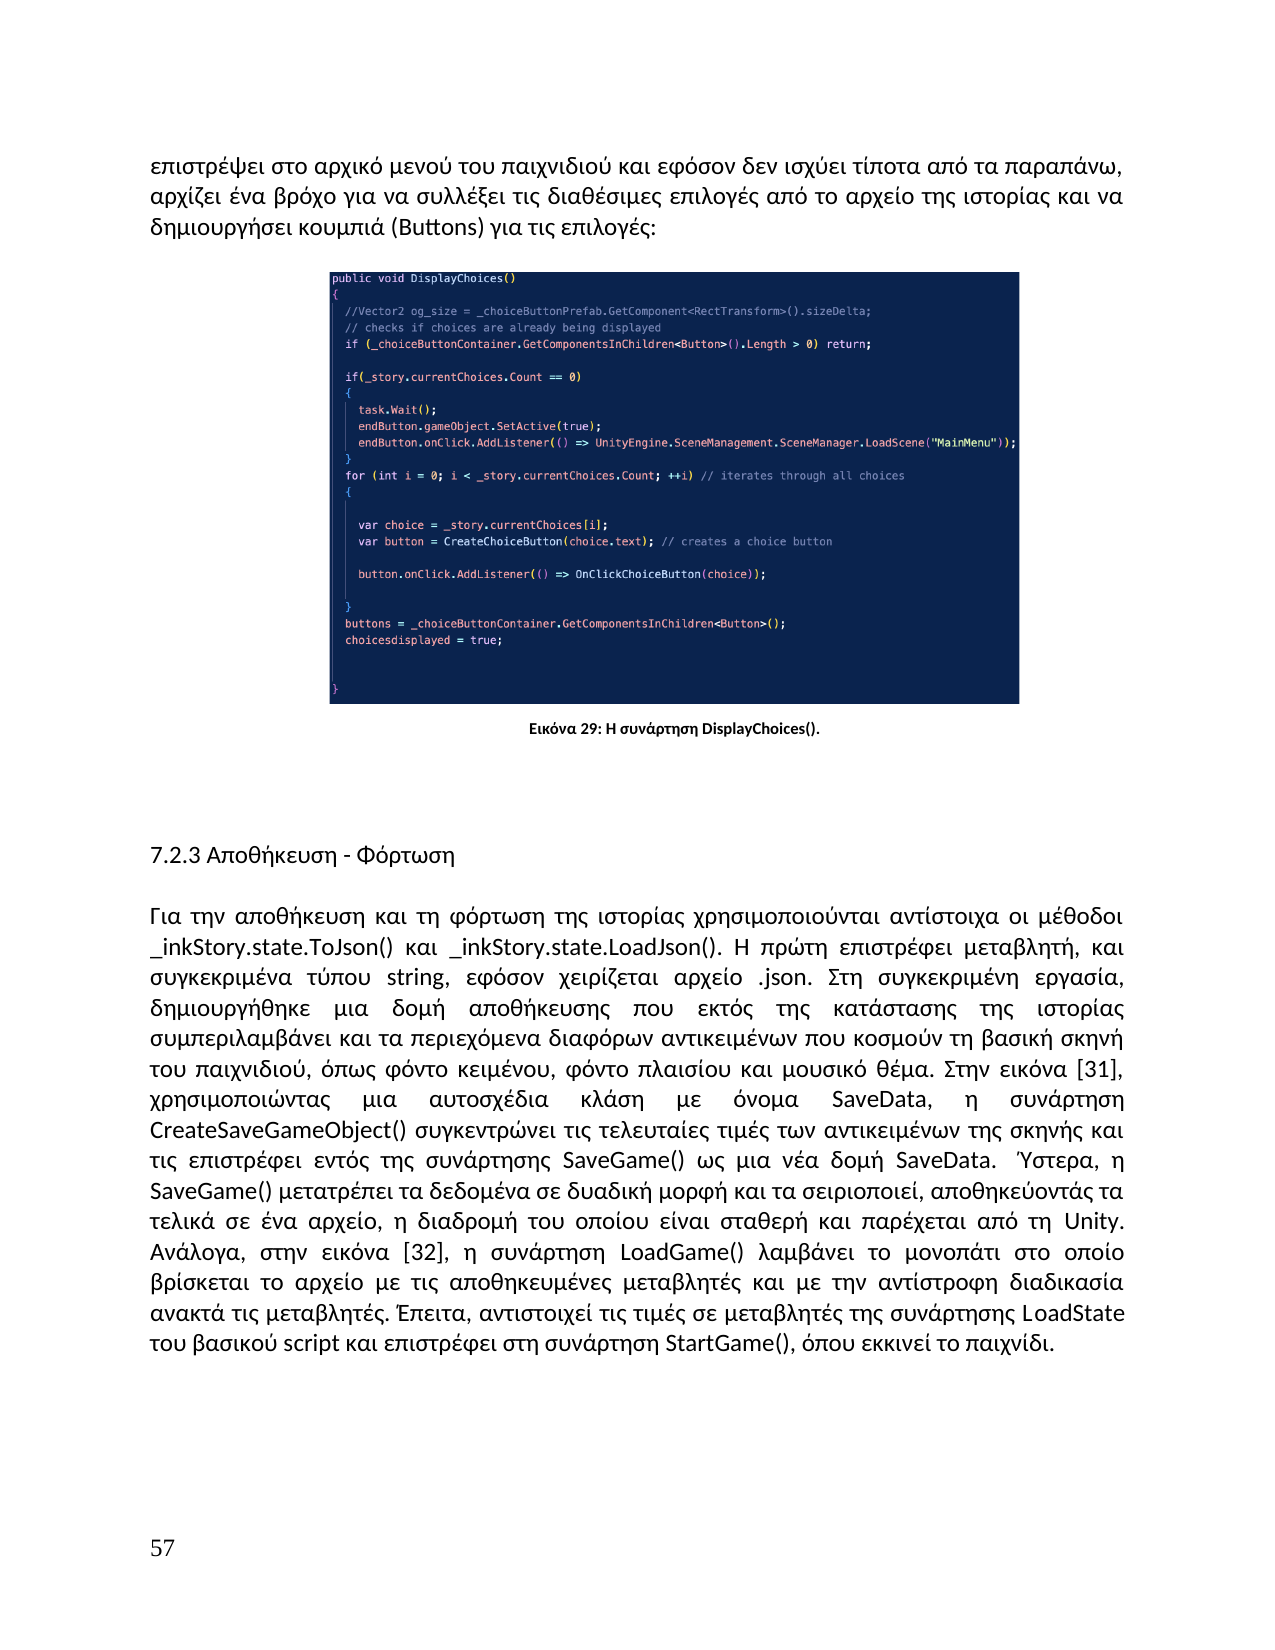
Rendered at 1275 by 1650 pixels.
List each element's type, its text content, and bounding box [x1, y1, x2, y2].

text Για την αποθήκευση και τη φόρτωση της ιστορίας χρησιμοποιούνται αντίστοιχα οι μέθοδοι _inkStory.state.ToJson() και _inkStory.state.LoadJson(). Η πρώτη επιστρέφει μεταβλητή, και συγκεκριμένα τύπου string, εφόσον χειρίζεται αρχείο .json. Στη συγκεκριμένη εργασία, δημιουργήθηκε μια δομή αποθήκευσης που εκτός της κατάστασης της ιστορίας συμπεριλαμβάνει και τα περιεχόμενα διαφόρων αντικειμένων που κοσμούν τη βασική σκηνή του παιχνιδιού, όπως φόντο κειμένου, φόντο πλαισίου και μουσικό θέμα. Στην εικόνα [31], χρησιμοποιώντας μια αυτοσχέδια κλάση με όνομα SaveData, η συνάρτηση CreateSaveGameObject() συγκεντρώνει τις τελευταίες τιμές των αντικειμένων της σκηνής και τις επιστρέφει εντός της συνάρτησης SaveGame() ως μια νέα δομή SaveData. Ύστερα, η SaveGame() μετατρέπει τα δεδομένα σε δυαδική μορφή και τα σειριοποιεί, αποθηκεύοντάς τα τελικά σε ένα αρχείο, η διαδρομή του οποίου είναι σταθερή και παρέχεται από τη Unity. Ανάλογα, στην εικόνα [32], η συνάρτηση LoadGame() λαμβάνει το μονοπάτι στο οποίο βρίσκεται το αρχείο με τις αποθηκευμένες μεταβλητές και με την αντίστροφη διαδικασία ανακτά τις μεταβλητές. Έπειτα, αντιστοιχεί τις τιμές σε μεταβλητές της συνάρτησης LoadState του βασικού script και επιστρέφει στη συνάρτηση StartGame(), όπου εκκινεί το παιχνίδι. [150, 900, 1125, 1358]
text 7.2.3 Αποθήκευση - Φόρτωση [150, 839, 1125, 870]
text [150, 150, 1125, 242]
picture [329, 272, 1020, 704]
